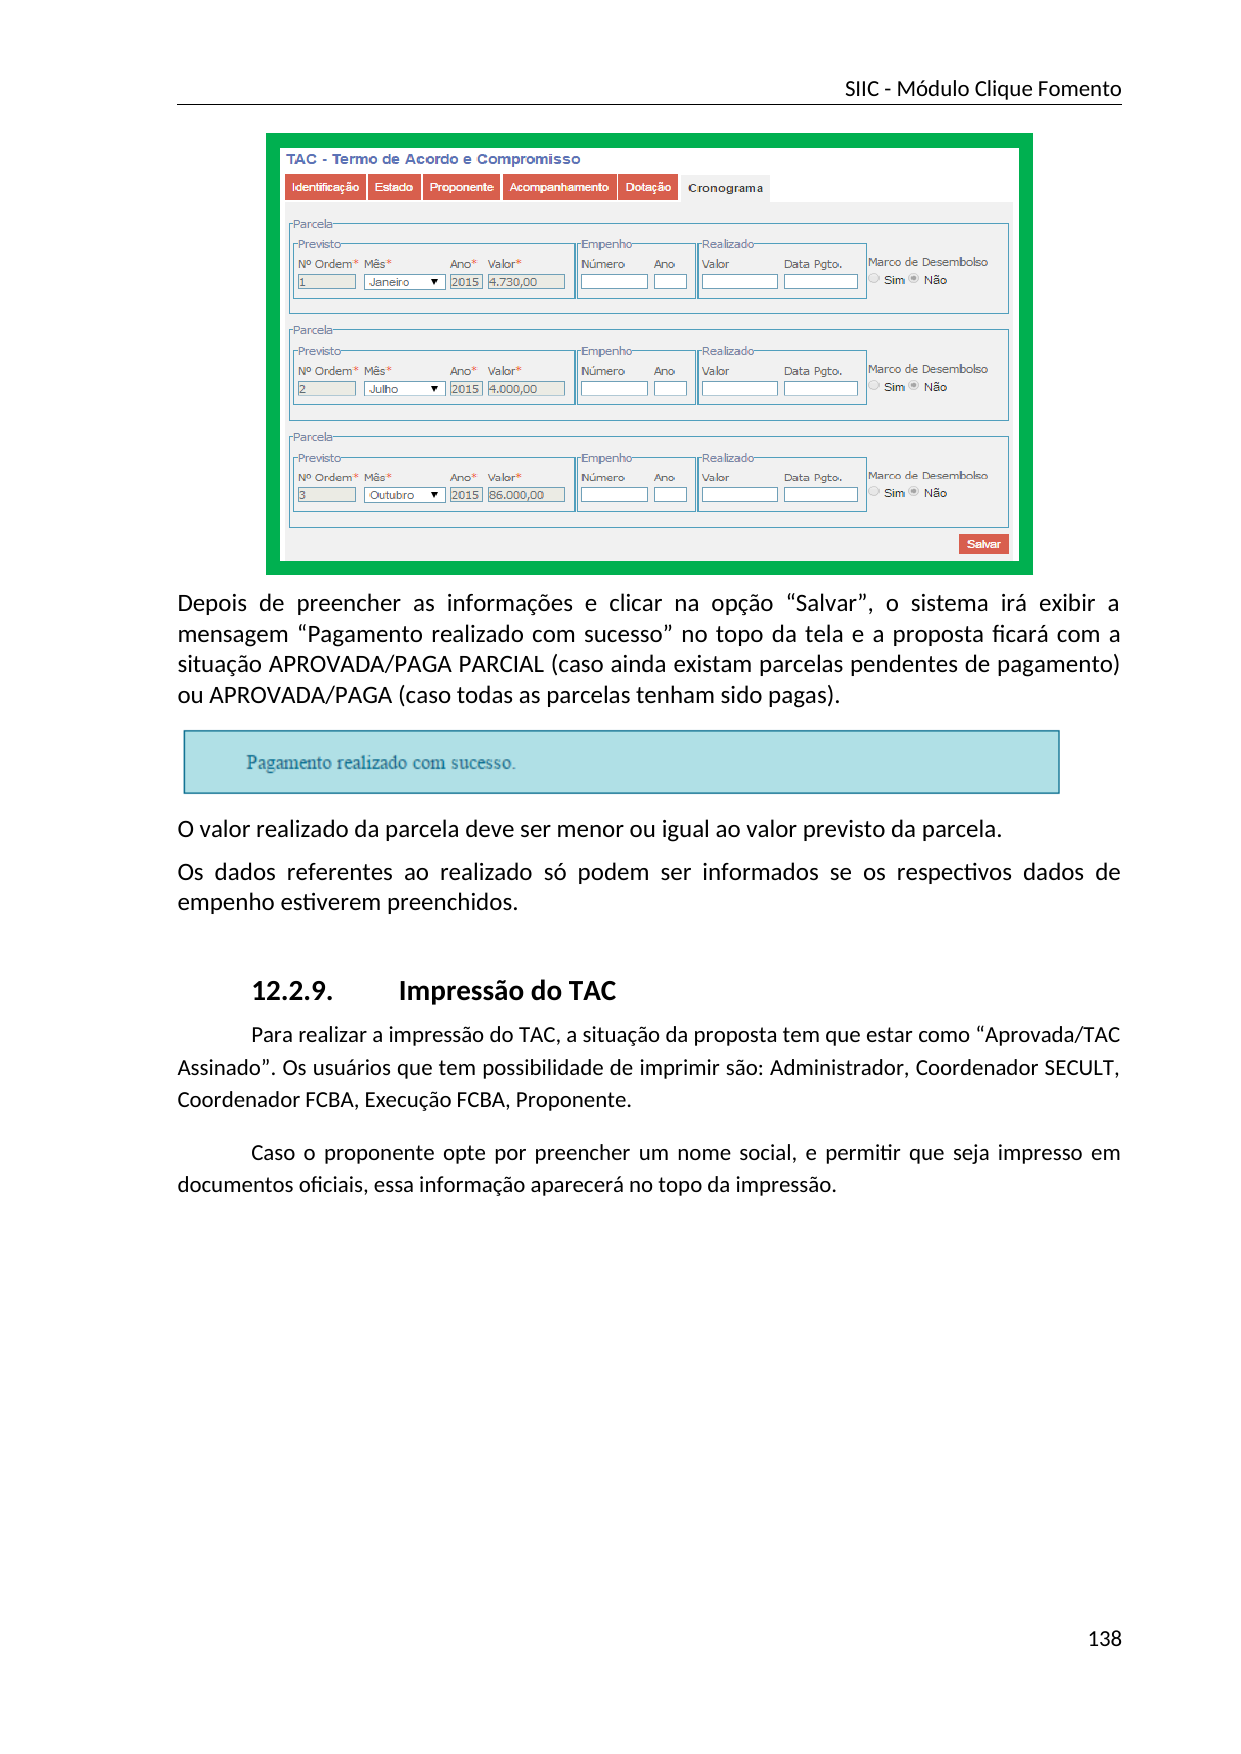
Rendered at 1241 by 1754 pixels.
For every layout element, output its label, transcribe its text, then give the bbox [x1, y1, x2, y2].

text Para realizar a impressão do TAC, a situação da proposta tem que estar como “Aprovada/TAC Assinado”. Os usuários que tem possibilidade de imprimir são: Administrador, Coordenador SECULT, Coordenador FCBA, Execução FCBA, Proponente. [177, 1020, 1122, 1113]
text Impressão do TAC [251, 972, 1122, 1008]
picture [280, 148, 1019, 561]
picture [177, 722, 1063, 801]
text Depois de preencher as informações e clicar na opção “Salvar”, o sistema irá exibir a mensagem “Pagamento realizado com sucesso” no topo da tela e a proposta ficará com a situação APROVADA/PAGA PARCIAL (caso ainda existam parcelas pendentes de pagamento) ou APROVADA/PAGA (caso todas as parcelas tenham sido pagas). [177, 588, 1122, 710]
text Caso o proponente opte por preencher um nome social, e permitir que seja impresso em documentos oficiais, essa informação aparecerá no topo da impressão. [177, 1138, 1122, 1198]
text Os dados referentes ao realizado só podem ser informados se os respectivos dados de empenho estiverem preenchidos. [177, 856, 1122, 917]
text O valor realizado da parcela deve ser menor ou igual ao valor previsto da parcela. [177, 813, 1122, 843]
